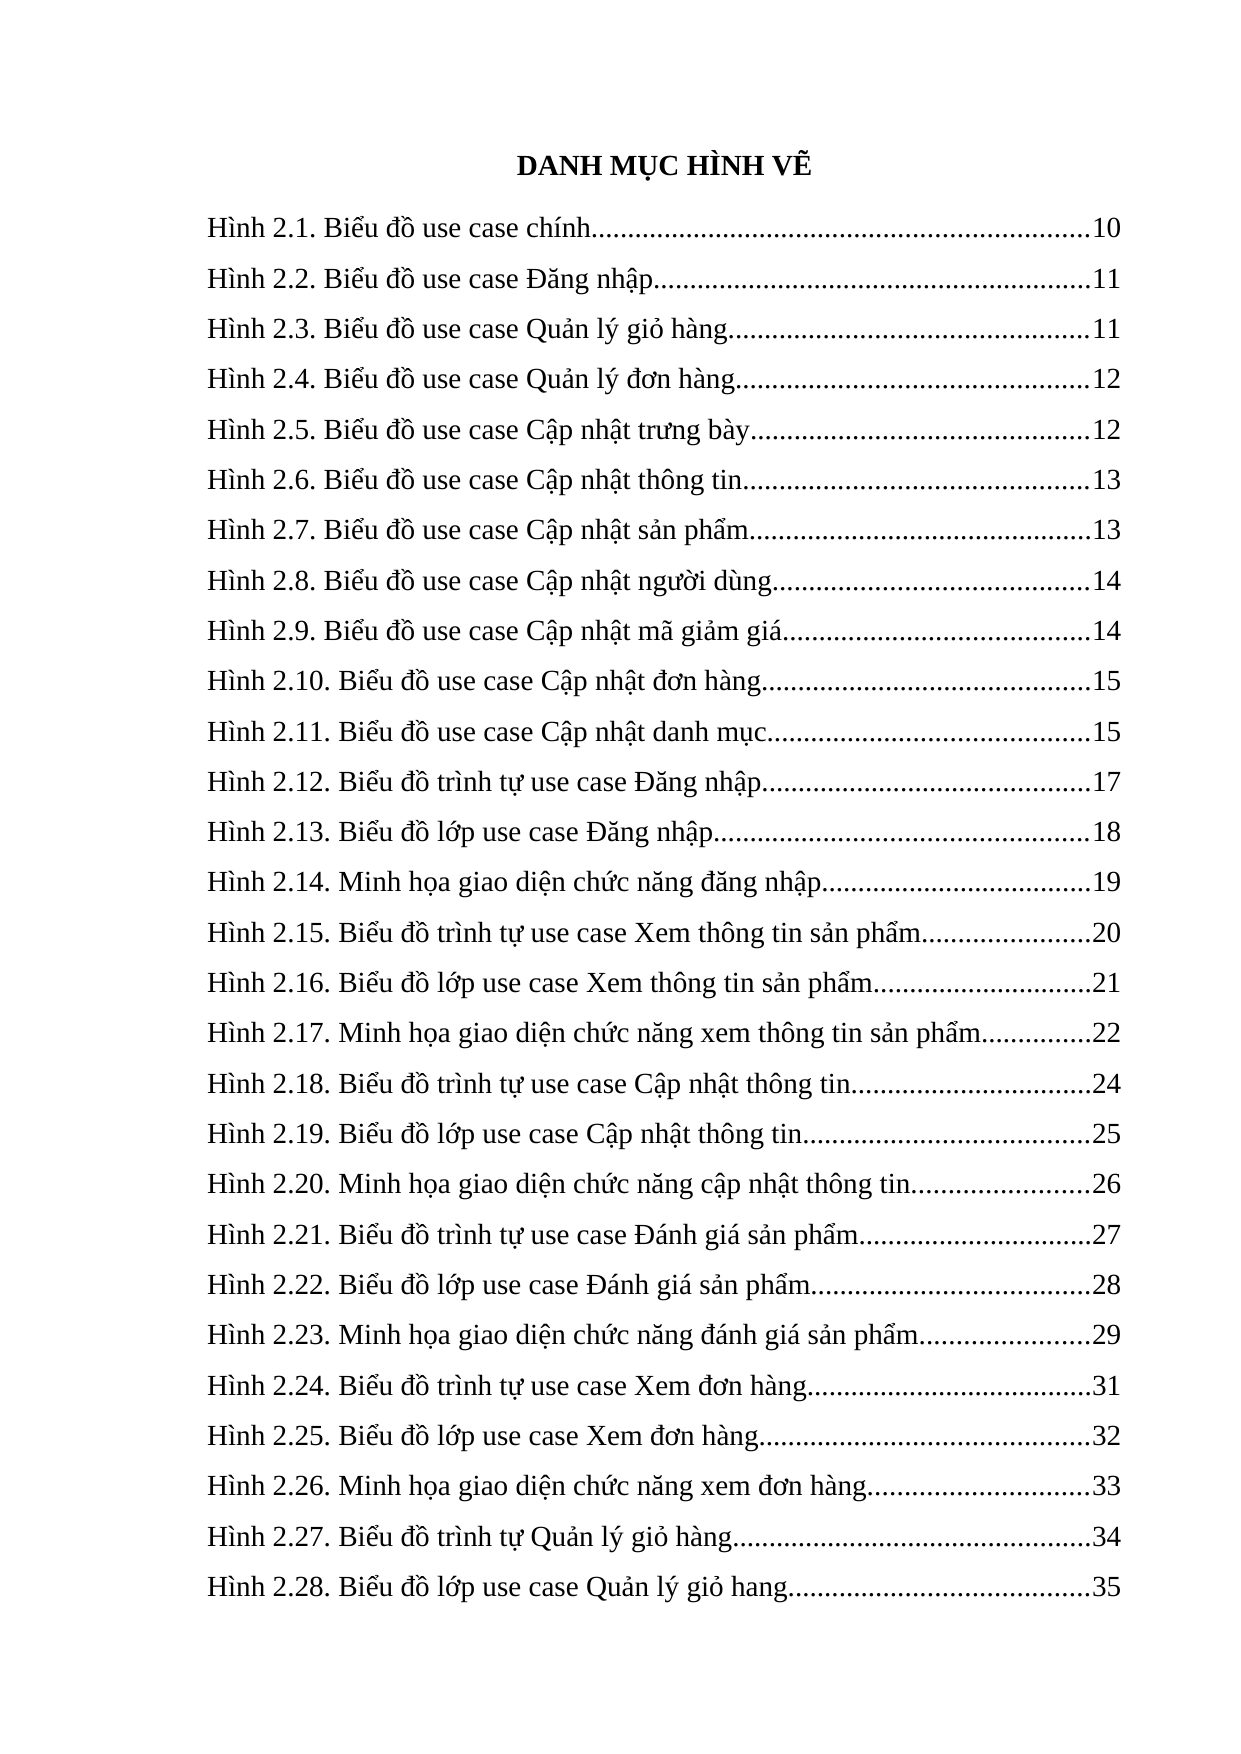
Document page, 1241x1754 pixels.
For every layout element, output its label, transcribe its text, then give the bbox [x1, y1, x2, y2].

text Hình 2.22. Biểu đồ lớp use case Đánh giá sản phẩm 28 [207, 1267, 1122, 1301]
text Hình 2.12. Biểu đồ trình tự use case Đăng nhập 17 [207, 764, 1122, 797]
text Hình 2.25. Biểu đồ lớp use case Xem đơn hàng 32 [207, 1418, 1122, 1452]
text Hình 2.21. Biểu đồ trình tự use case Đánh giá sản phẩm 27 [207, 1217, 1122, 1250]
text Hình 2.8. Biểu đồ use case Cập nhật người dùng 14 [207, 563, 1122, 596]
text Hình 2.16. Biểu đồ lớp use case Xem thông tin sản phẩm 21 [207, 965, 1122, 999]
text Hình 2.24. Biểu đồ trình tự use case Xem đơn hàng 31 [207, 1368, 1122, 1401]
subtitle DANH MỤC HÌNH VẼ [207, 148, 1122, 181]
text Hình 2.3. Biểu đồ use case Quản lý giỏ hàng 11 [207, 311, 1122, 345]
text Hình 2.15. Biểu đồ trình tự use case Xem thông tin sản phẩm 20 [207, 915, 1122, 948]
text Hình 2.7. Biểu đồ use case Cập nhật sản phẩm 13 [207, 512, 1122, 546]
text Hình 2.4. Biểu đồ use case Quản lý đơn hàng 12 [207, 361, 1122, 395]
text Hình 2.27. Biểu đồ trình tự Quản lý giỏ hàng 34 [207, 1519, 1122, 1552]
text Hình 2.13. Biểu đồ lớp use case Đăng nhập 18 [207, 814, 1122, 848]
text Hình 2.6. Biểu đồ use case Cập nhật thông tin 13 [207, 462, 1122, 496]
text Hình 2.23. Minh họa giao diện chức năng đánh giá sản phẩm 29 [207, 1317, 1122, 1351]
text Hình 2.10. Biểu đồ use case Cập nhật đơn hàng 15 [207, 663, 1122, 697]
text Hình 2.19. Biểu đồ lớp use case Cập nhật thông tin 25 [207, 1116, 1122, 1150]
text Hình 2.26. Minh họa giao diện chức năng xem đơn hàng 33 [207, 1468, 1122, 1502]
text Hình 2.9. Biểu đồ use case Cập nhật mã giảm giá 14 [207, 613, 1122, 647]
text Hình 2.14. Minh họa giao diện chức năng đăng nhập 19 [207, 864, 1122, 898]
text Hình 2.28. Biểu đồ lớp use case Quản lý giỏ hang 35 [207, 1569, 1122, 1602]
text Hình 2.18. Biểu đồ trình tự use case Cập nhật thông tin 24 [207, 1066, 1122, 1099]
text Hình 2.11. Biểu đồ use case Cập nhật danh mục 15 [207, 714, 1122, 747]
text Hình 2.17. Minh họa giao diện chức năng xem thông tin sản phẩm 22 [207, 1016, 1122, 1049]
text Hình 2.2. Biểu đồ use case Đăng nhập 11 [207, 261, 1122, 294]
text Hình 2.1. Biểu đồ use case chính 10 [207, 211, 1122, 244]
text Hình 2.5. Biểu đồ use case Cập nhật trưng bày 12 [207, 412, 1122, 445]
text Hình 2.20. Minh họa giao diện chức năng cập nhật thông tin 26 [207, 1166, 1122, 1200]
